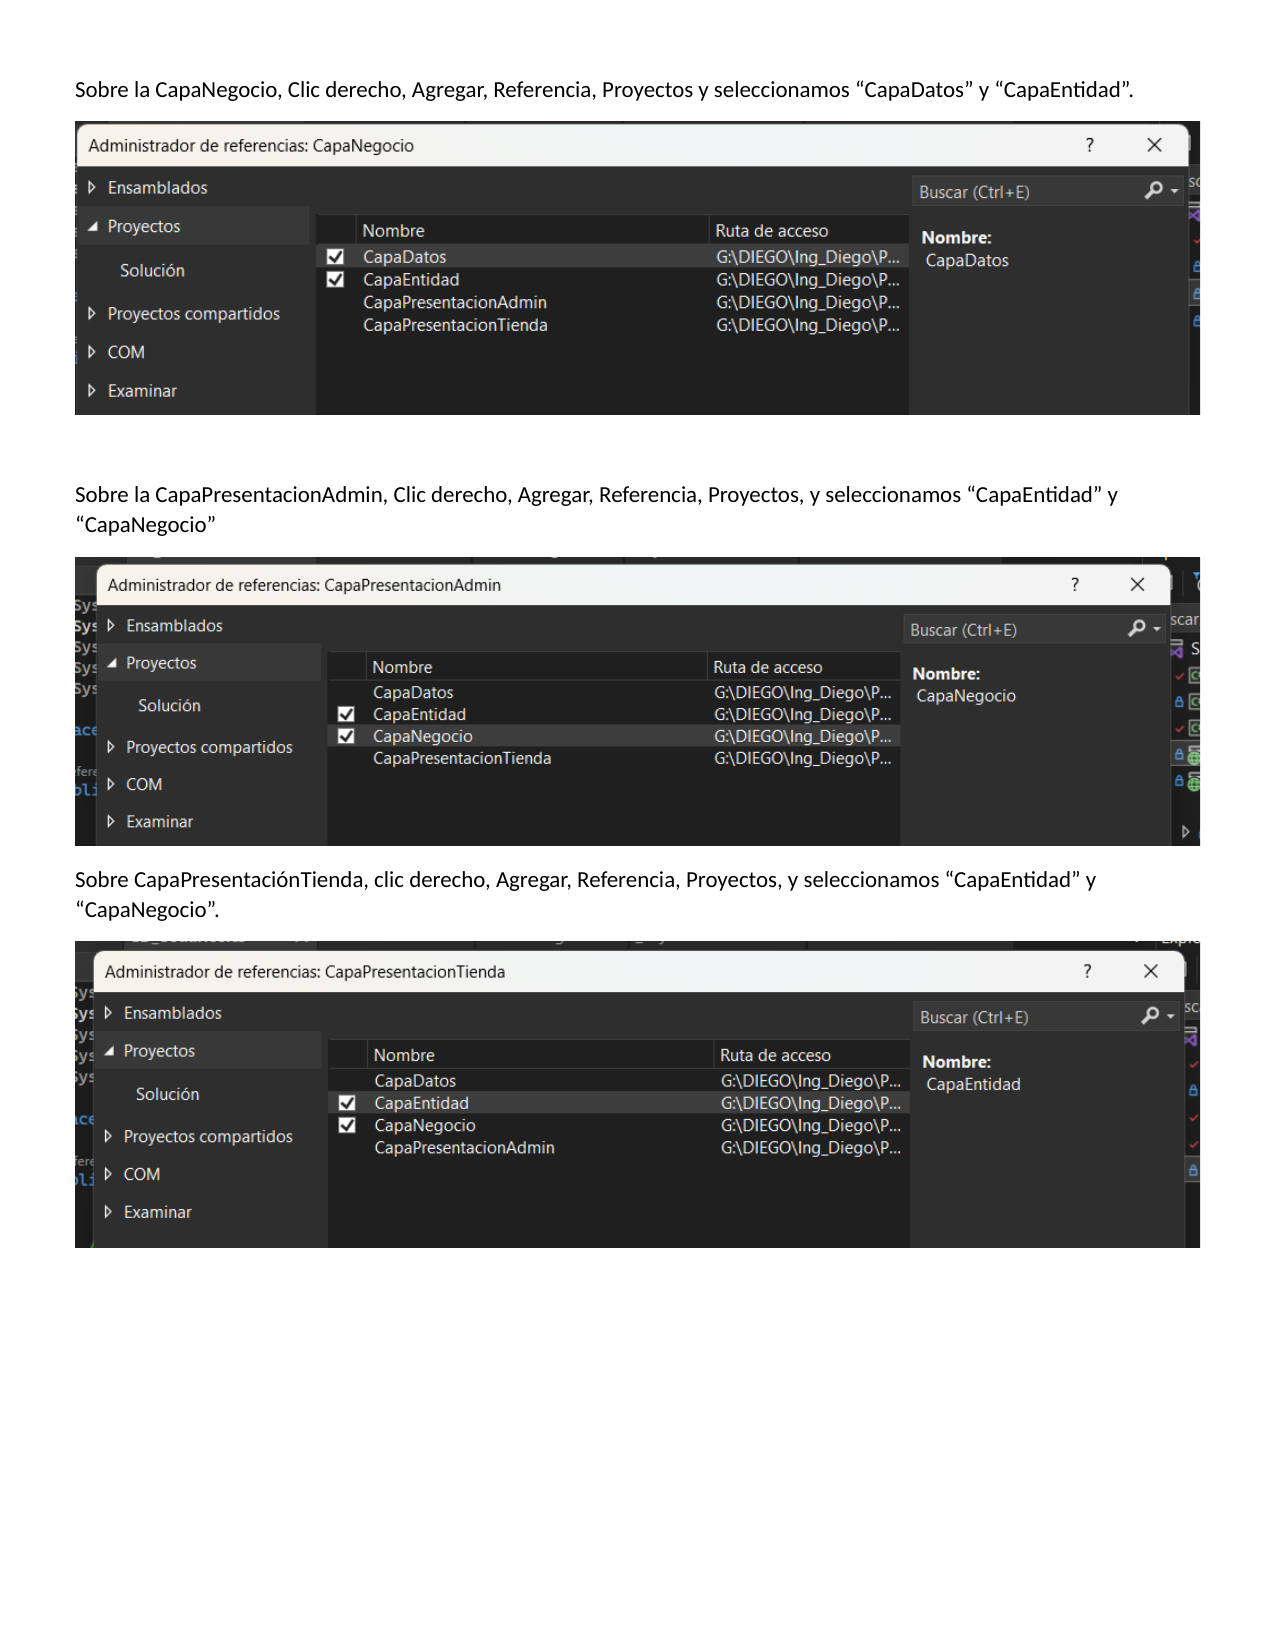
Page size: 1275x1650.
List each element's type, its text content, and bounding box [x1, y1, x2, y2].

text Sobre CapaPresentaciónTienda, clic derecho, Agregar, Referencia, Proyectos, y seleccionamos “CapaEntidad” y “CapaNegocio”. [75, 865, 1200, 923]
text Sobre la CapaPresentacionAdmin, Clic derecho, Agregar, Referencia, Proyectos, y seleccionamos “CapaEntidad” y “CapaNegocio” [75, 480, 1200, 539]
picture [75, 121, 1200, 415]
picture [75, 941, 1200, 1248]
picture [75, 557, 1200, 846]
text Sobre la CapaNegocio, Clic derecho, Agregar, Referencia, Proyectos y seleccionamos “CapaDatos” y “CapaEntidad”. [75, 75, 1200, 103]
